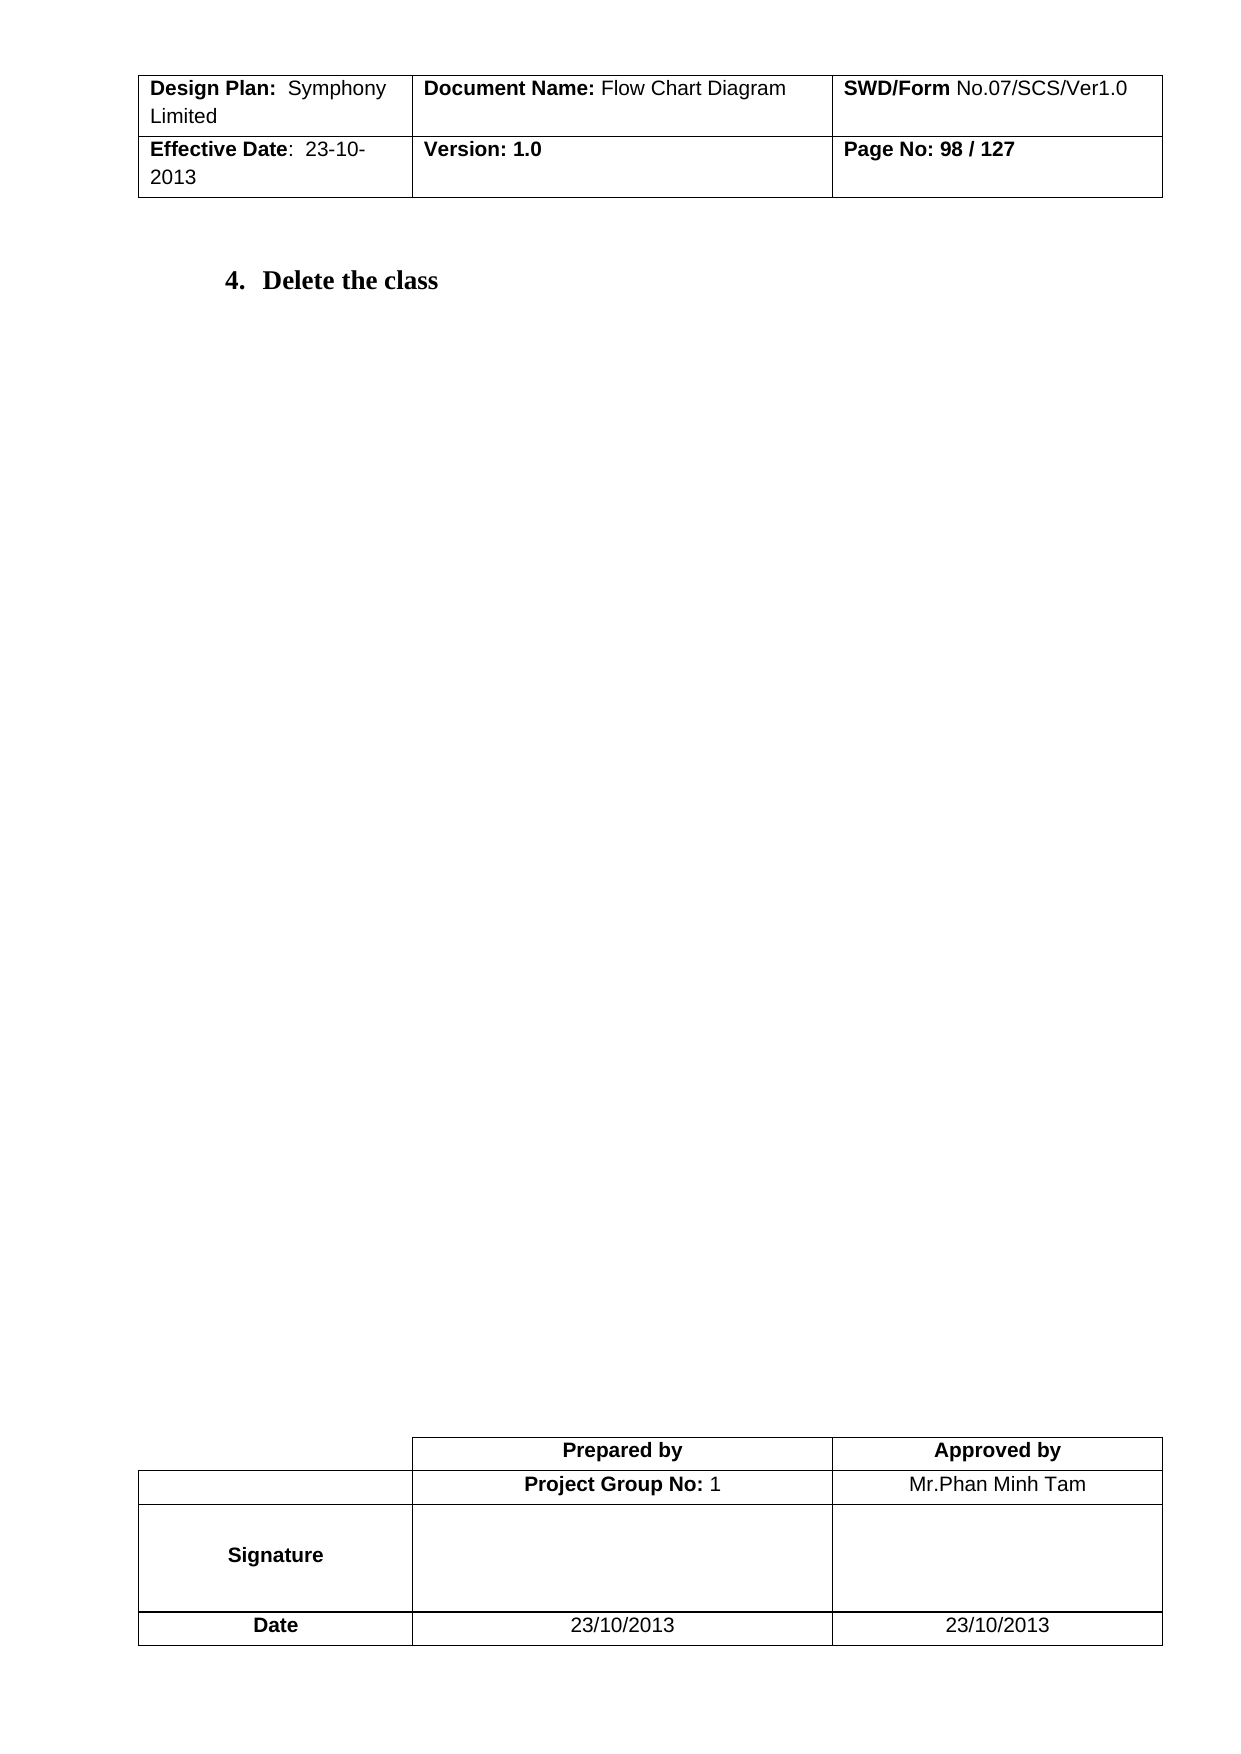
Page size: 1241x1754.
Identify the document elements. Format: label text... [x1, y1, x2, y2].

list Delete the class [225, 264, 1090, 295]
